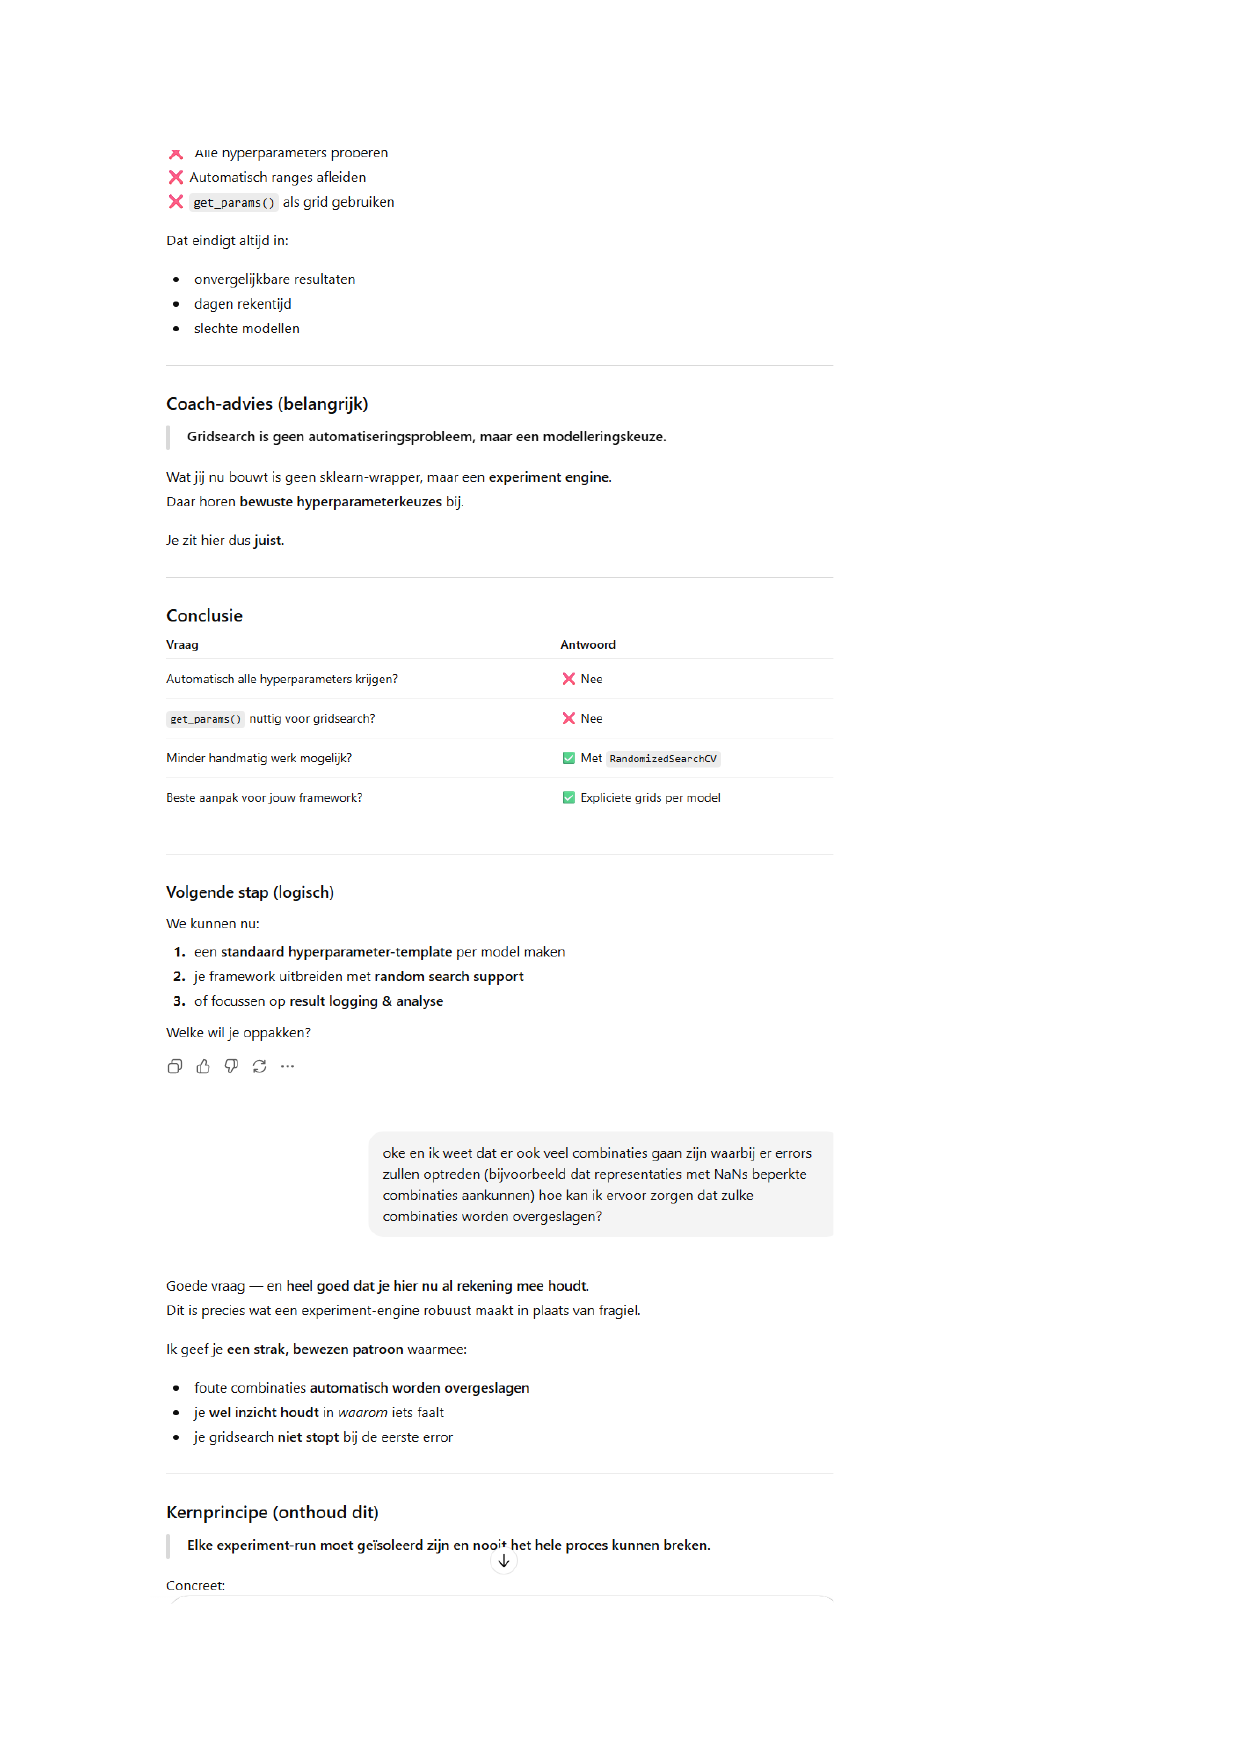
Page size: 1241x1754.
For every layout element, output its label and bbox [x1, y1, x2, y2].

picture [150, 150, 834, 1604]
